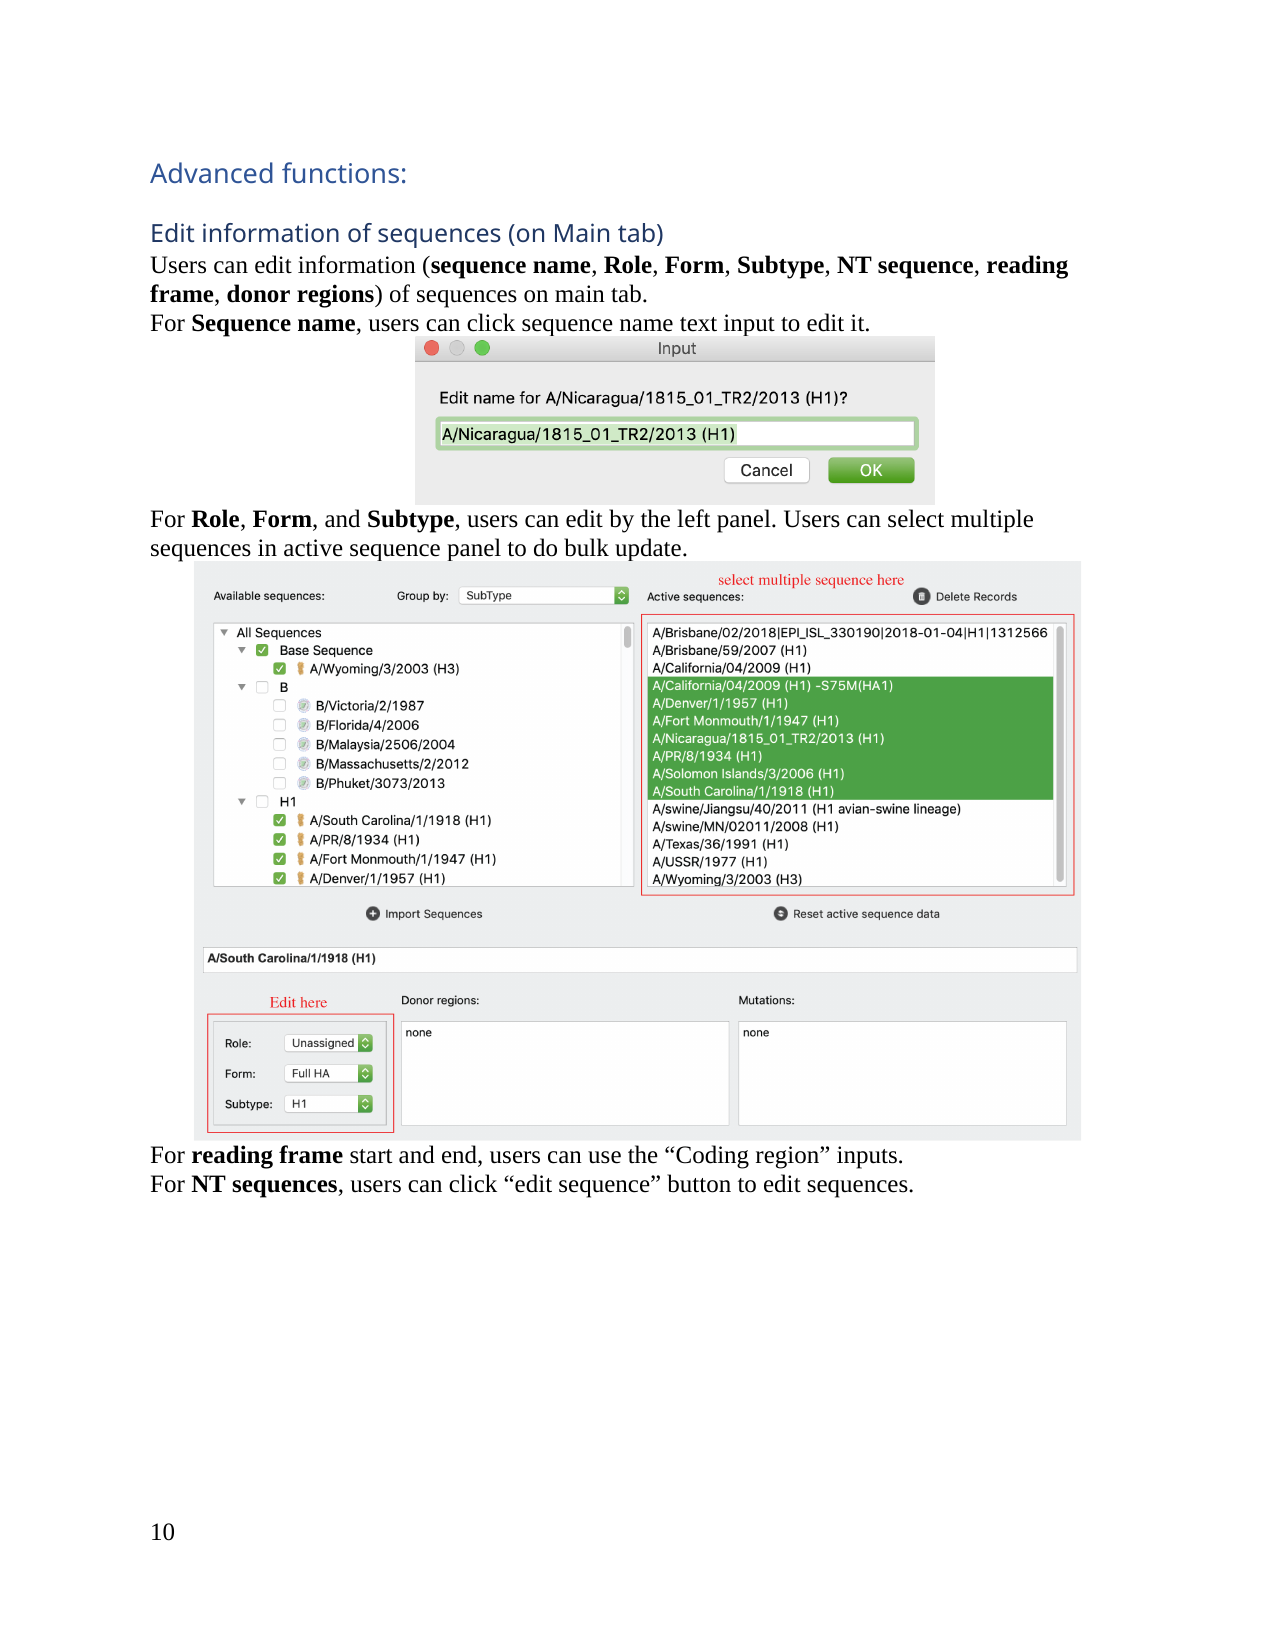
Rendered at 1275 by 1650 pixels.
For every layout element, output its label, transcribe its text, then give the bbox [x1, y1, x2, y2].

subtitle Advanced functions: [150, 154, 1125, 191]
text For NT sequences, users can click “edit sequence” button to edit sequences. [150, 1169, 1125, 1198]
picture [415, 336, 935, 505]
text For Role, Form, and Subtype, users can edit by the left panel. Users can select multiple sequences in active sequence panel to do bulk update. [150, 504, 1125, 562]
text For Sequence name, users can click sequence name text input to edit it. [150, 308, 1125, 336]
text For reading frame start and end, users can use the “Coding region” inputs. [150, 1140, 1125, 1169]
picture [193, 561, 1082, 1141]
subtitle Edit information of sequences (on Main tab) [150, 216, 1125, 250]
text Users can edit information (sequence name, Role, Form, Subtype, NT sequence, reading frame, donor regions) of sequences on main tab. [150, 250, 1125, 308]
